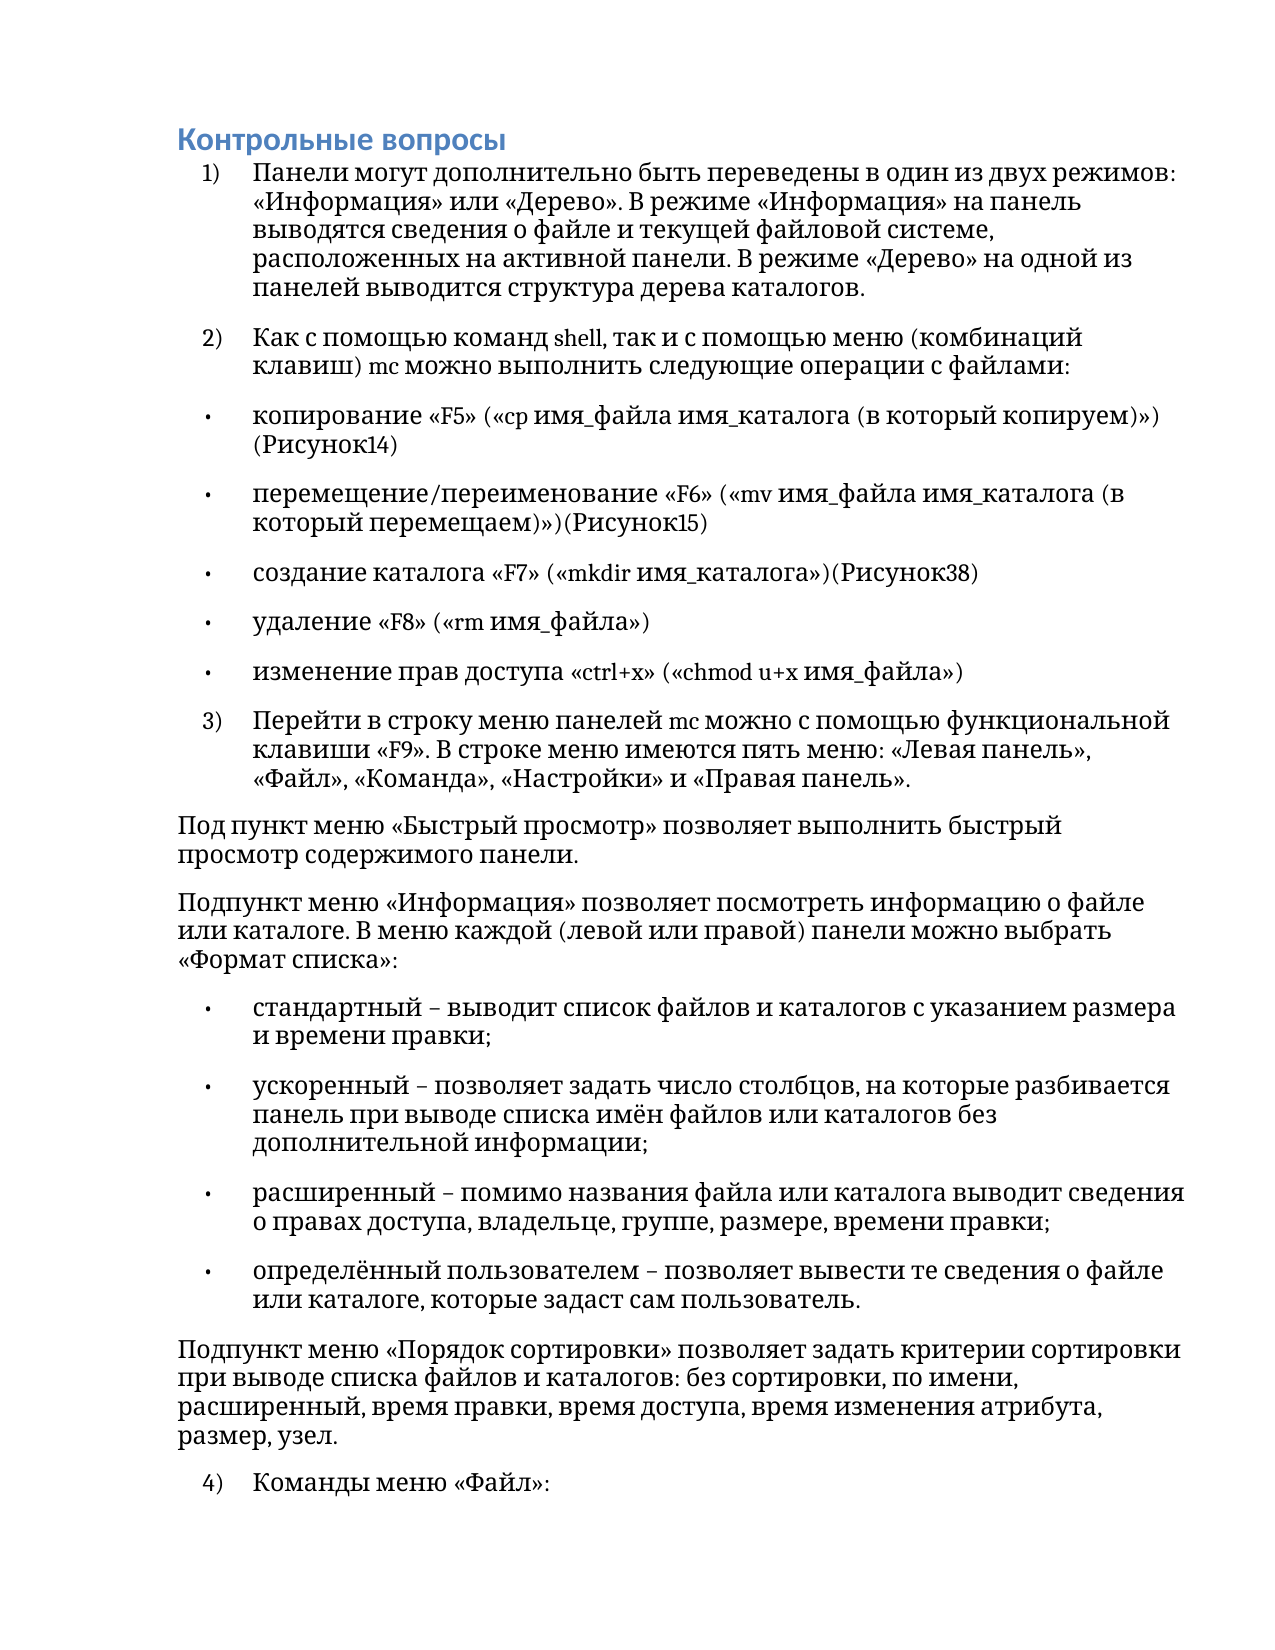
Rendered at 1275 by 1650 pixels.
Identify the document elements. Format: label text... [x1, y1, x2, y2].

list стандартный − выводит список файлов и каталогов с указанием размера и времени правки; [202, 993, 1186, 1051]
list перемещение/переименование «F6» («mv имя_файла имя_каталога (в который перемещаем)»)(Рисунок15) [202, 480, 1186, 538]
list Как с помощью команд shell, так и с помощью меню (комбинаций клавиш) mc можно выполнить следующие операции с файлами: [202, 323, 1186, 381]
list ускоренный − позволяет задать число столбцов, на которые разбивается панель при выводе списка имён файлов или каталогов без дополнительной информации; [202, 1072, 1186, 1158]
list создание каталога «F7» («mkdir имя_каталога»)(Рисунок38) [202, 558, 1186, 587]
list определённый пользователем − позволяет вывести те сведения о файле или каталоге, которые задаст сам пользователь. [202, 1257, 1186, 1315]
subtitle Контрольные вопросы [177, 118, 1186, 159]
list Перейти в строку меню панелей mc можно с помощью функциональной клавиши «F9». В строке меню имеются пять меню: «Левая панель», «Файл», «Команда», «Настройки» и «Правая панель». [202, 707, 1186, 793]
list изменение прав доступа «ctrl+x» («chmod u+x имя_файла») [202, 658, 1186, 686]
list расширенный − помимо названия файла или каталога выводит сведения о правах доступа, владельце, группе, размере, времени правки; [202, 1179, 1186, 1236]
list Команды меню «Файл»: [202, 1469, 1186, 1498]
text Под пункт меню «Быстрый просмотр» позволяет выполнить быстрый просмотр содержимого панели. [177, 812, 1186, 870]
text Подпункт меню «Информация» позволяет посмотреть информацию о файле или каталоге. В меню каждой (левой или правой) панели можно выбрать «Формат списка»: [177, 888, 1186, 975]
list Панели могут дополнительно быть переведены в один из двух режимов: «Информация» или «Дерево». В режиме «Информация» на панель выводятся сведения о файле и текущей файловой системе, расположенных на активной панели. В режиме «Дерево» на одной из панелей выводится структура дерева каталогов. [202, 159, 1186, 303]
text Подпункт меню «Порядок сортировки» позволяет задать критерии сортировки при выводе списка файлов и каталогов: без сортировки, по имени, расширенный, время правки, время доступа, время изменения атрибута, размер, узел. [177, 1336, 1186, 1451]
list удаление «F8» («rm имя_файла») [202, 608, 1186, 637]
list копирование «F5» («cp имя_файла имя_каталога (в который копируем)») (Рисунок14) [202, 402, 1186, 459]
